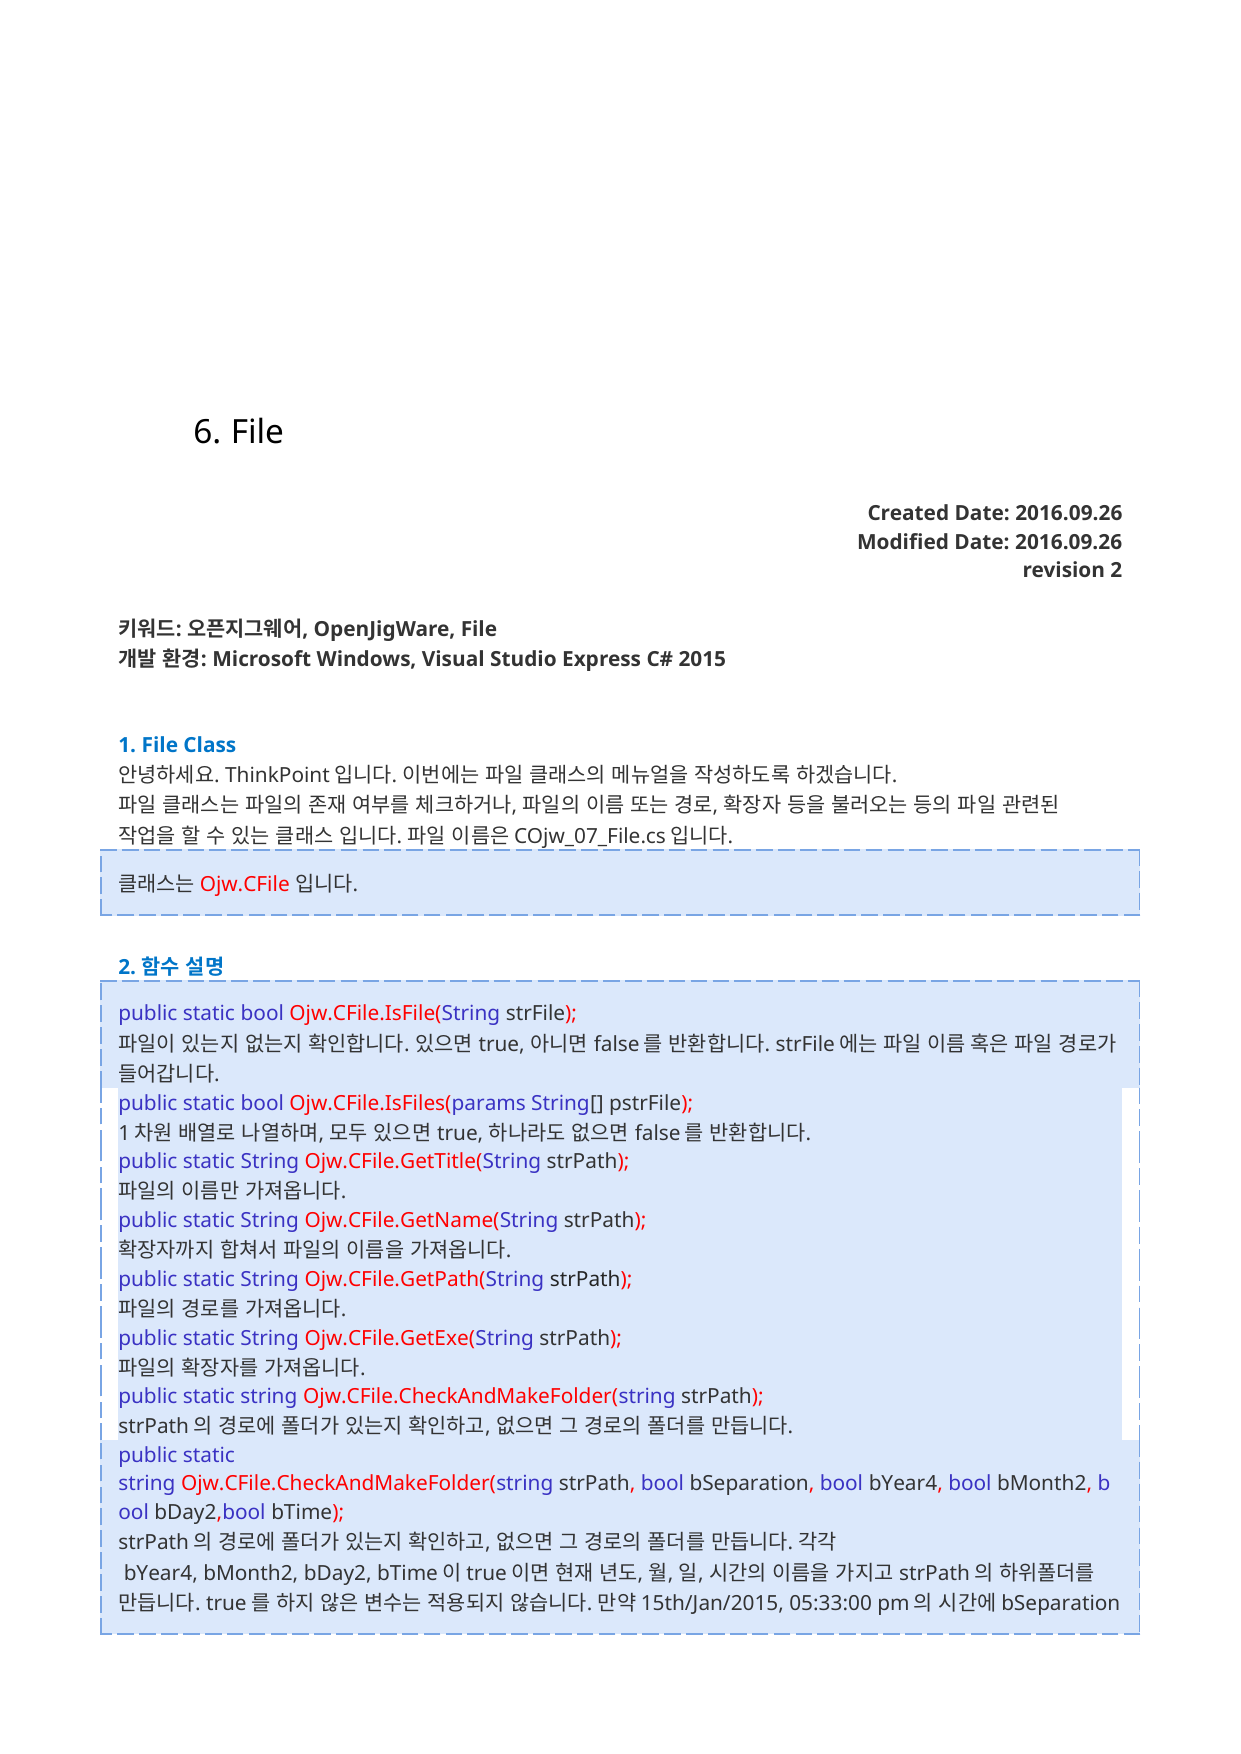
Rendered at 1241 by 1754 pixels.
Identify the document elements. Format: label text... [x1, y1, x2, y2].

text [100, 1422, 1140, 1634]
text 1. File Class [118, 730, 1122, 758]
text public static String Ojw.CFile.GetName(String strPath); 확장자까지 합쳐서 파일의 이름을 가져옵니다. [118, 1205, 1122, 1264]
text 클래스는 Ojw.CFile 입니다. [100, 849, 1140, 916]
text public static bool Ojw.CFile.IsFile(String strFile); 파일이 있는지 없는지 확인합니다. 있으면 true, 아니면 false를 반환합니다. strFile에는 파일 이름 혹은 파일 경로가 들어갑니다. [100, 980, 1140, 1088]
text 개발 환경: Microsoft Windows, Visual Studio Express C# 2015 [118, 643, 1122, 673]
list File [193, 408, 1122, 453]
text Created Date: 2016.09.26 [118, 498, 1122, 527]
text public static String Ojw.CFile.GetPath(String strPath); 파일의 경로를 가져옵니다. [118, 1264, 1122, 1323]
text public static string Ojw.CFile.CheckAndMakeFolder(string strPath); strPath의 경로에 폴더가 있는지 확인하고, 없으면 그 경로의 폴더를 만듭니다. [118, 1381, 1122, 1422]
text public static String Ojw.CFile.GetExe(String strPath); 파일의 확장자를 가져옵니다. [118, 1323, 1122, 1381]
text public static bool Ojw.CFile.IsFiles(params String[] pstrFile); 1차원 배열로 나열하며, 모두 있으면 true, 하나라도 없으면 false를 반환합니다. [118, 1088, 1122, 1146]
text public static String Ojw.CFile.GetTitle(String strPath); 파일의 이름만 가져옵니다. [118, 1146, 1122, 1205]
text 파일 클래스는 파일의 존재 여부를 체크하거나, 파일의 이름 또는 경로, 확장자 등을 불러오는 등의 파일 관련된 작업을 할 수 있는 클래스 입니다. 파일 이름은 COjw_07_File.cs입니다. [118, 788, 1122, 849]
text 2. 함수 설명 [118, 950, 1122, 980]
text 키워드: 오픈지그웨어, OpenJigWare, File [118, 612, 1122, 643]
text 안녕하세요. ThinkPoint입니다. 이번에는 파일 클래스의 메뉴얼을 작성하도록 하겠습니다. [118, 758, 1122, 788]
text revision 2 [118, 555, 1122, 584]
text Modified Date: 2016.09.26 [118, 527, 1122, 555]
